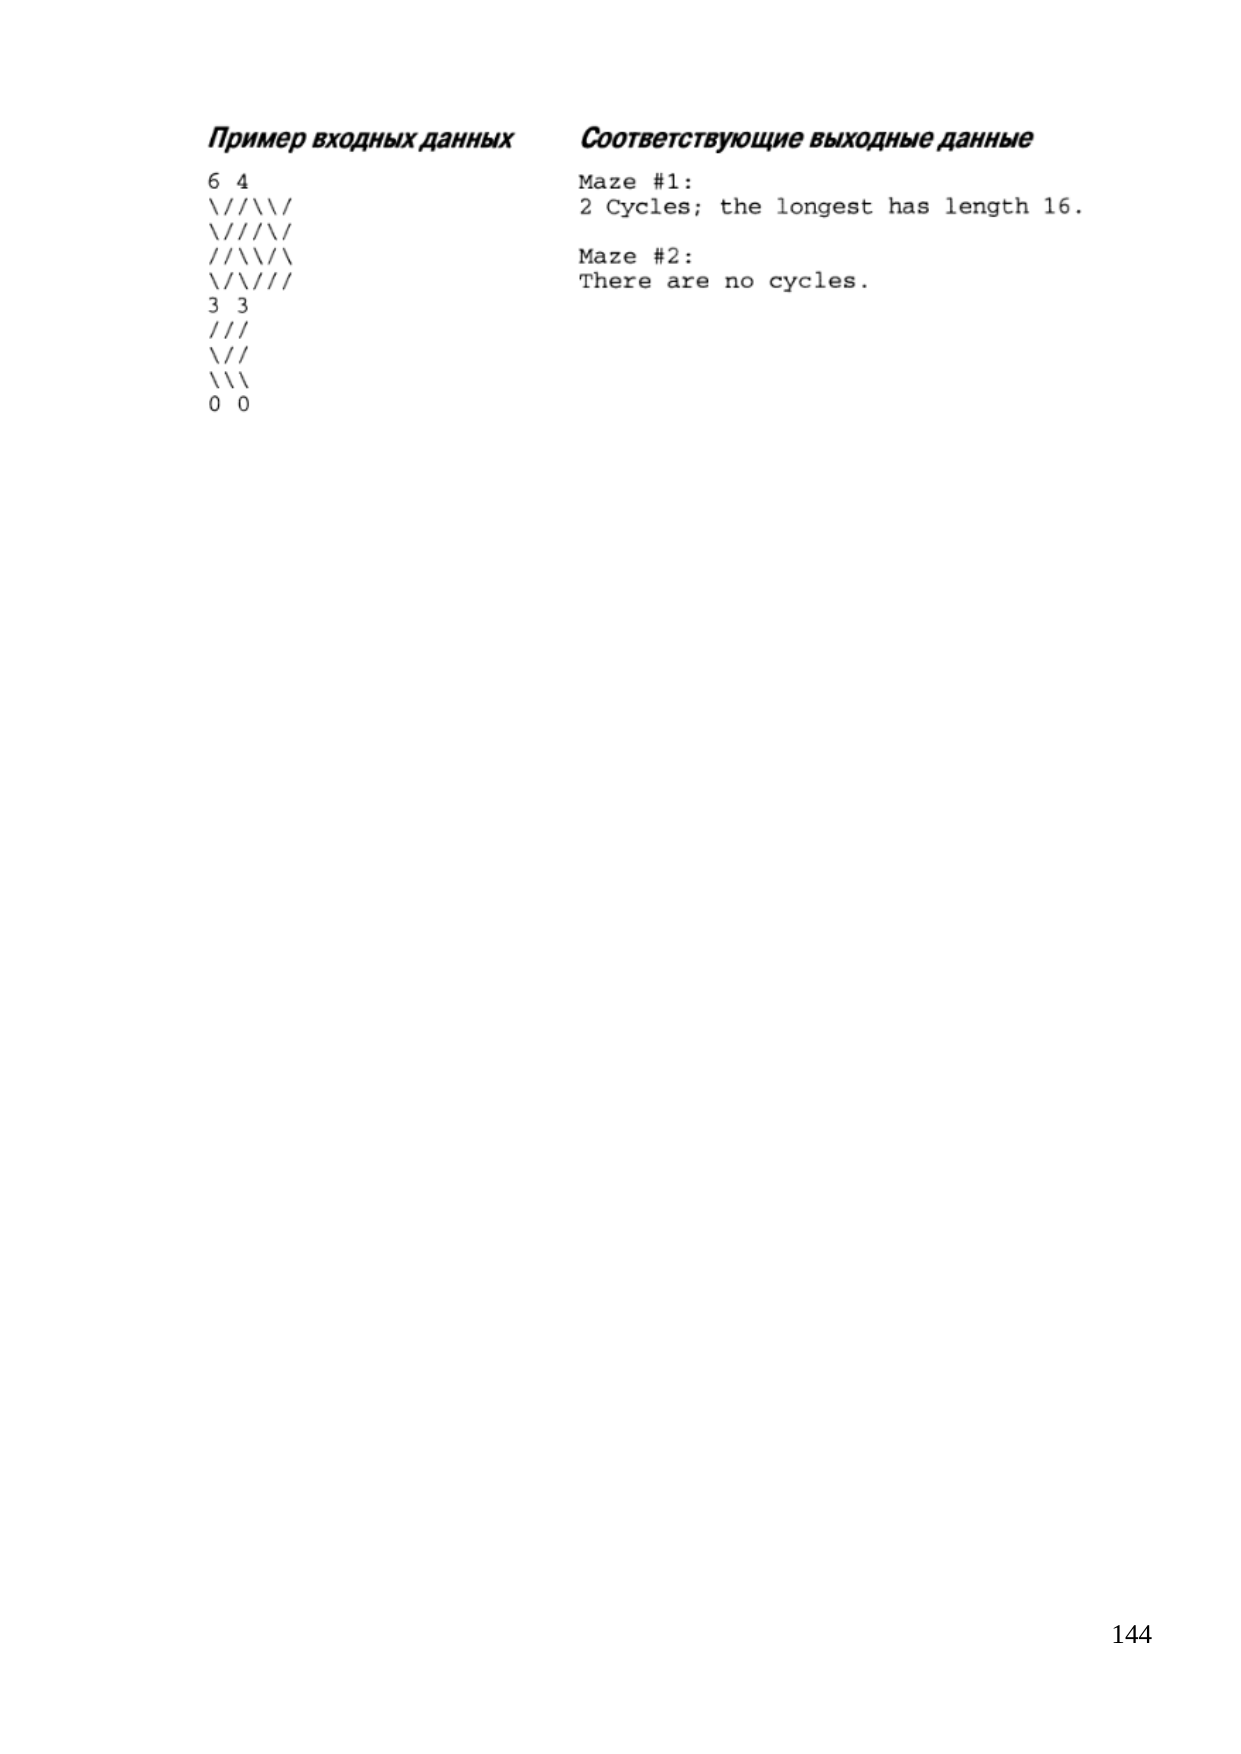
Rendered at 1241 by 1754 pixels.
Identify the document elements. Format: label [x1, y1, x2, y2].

picture [177, 118, 1093, 421]
